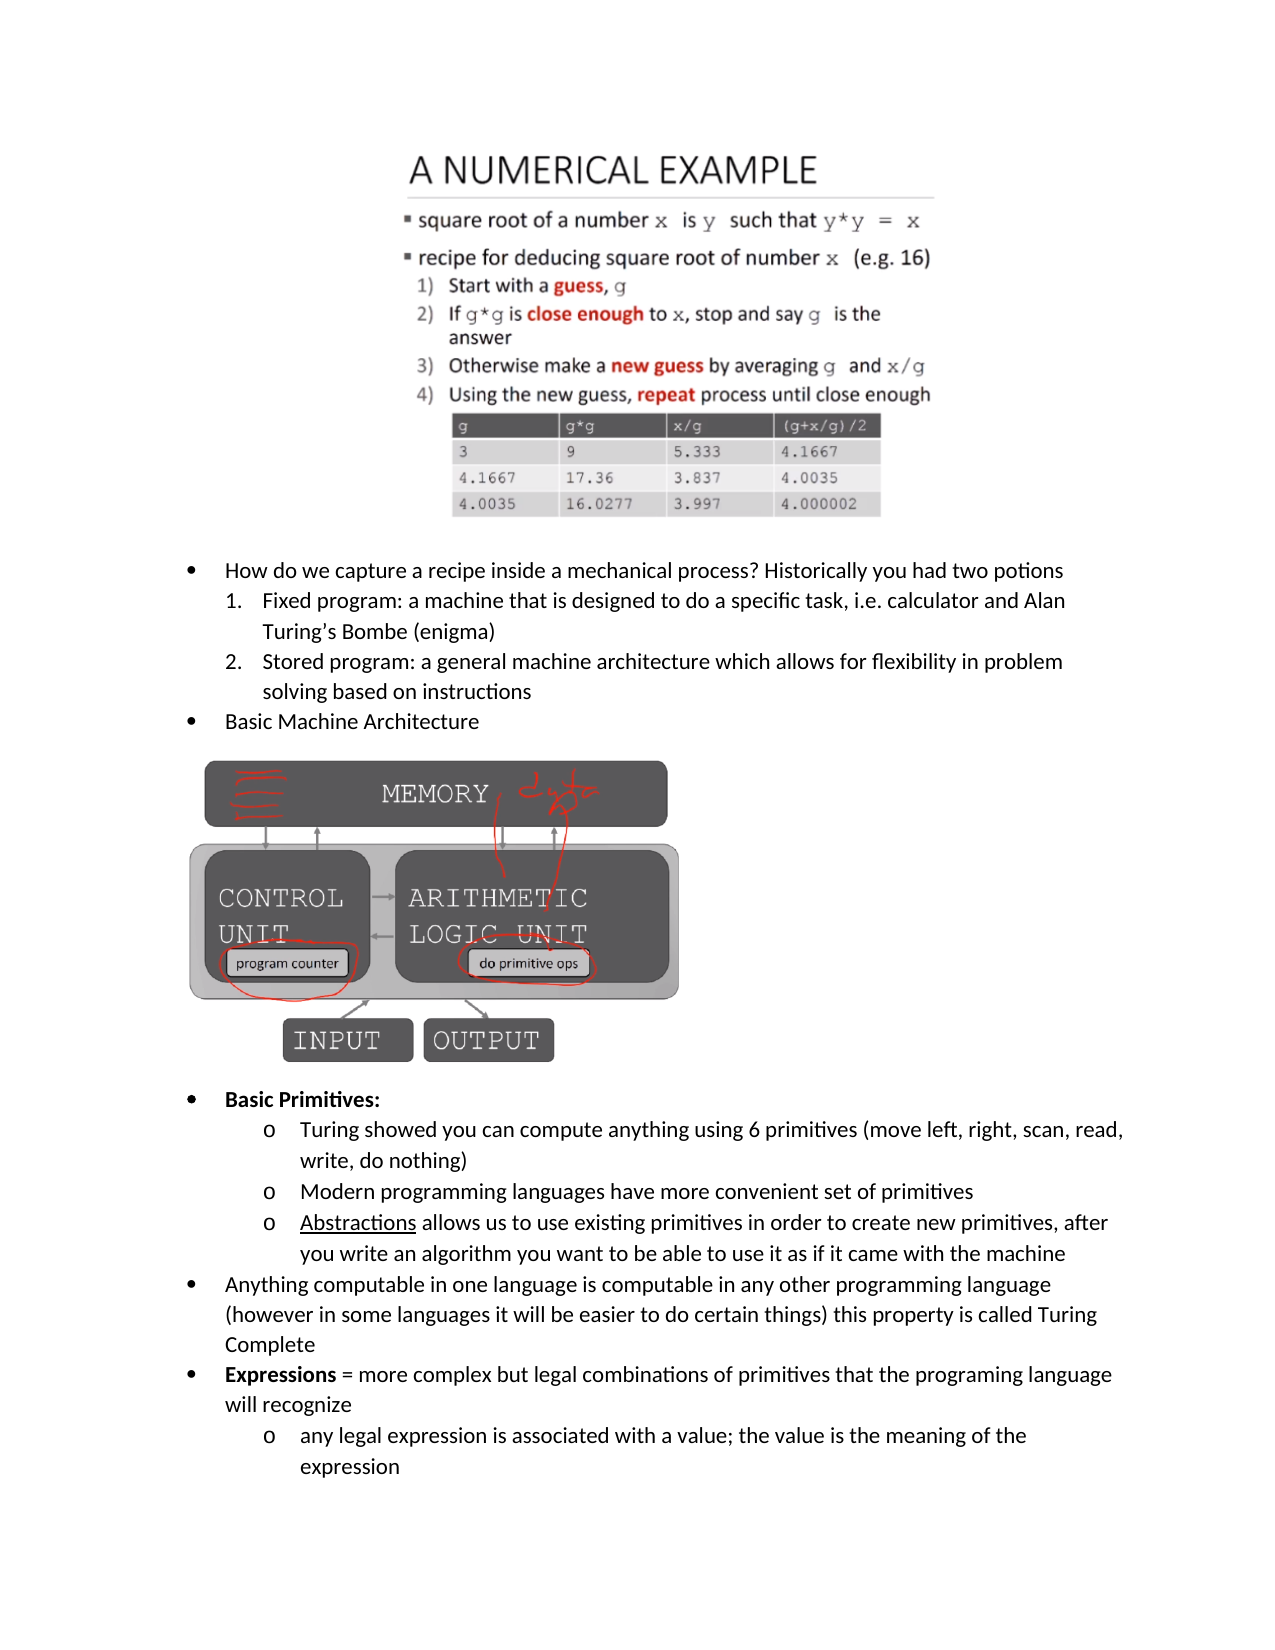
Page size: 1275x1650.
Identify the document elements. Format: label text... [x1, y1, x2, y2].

picture [187, 754, 699, 1067]
list Modern programming languages have more convenient set of primitives [262, 1177, 1125, 1206]
list Stored program: a general machine architecture which allows for flexibility in problem solving based on instructions [225, 647, 1125, 705]
list Basic Primitives: [187, 1085, 1125, 1113]
list Fixed program: a machine that is designed to do a specific task, i.e. calculator and Alan Turing’s Bombe (enigma) [225, 587, 1125, 645]
list Anything computable in one language is computable in any other programming language (however in some languages it will be easier to do certain things) this property is called Turing Complete [187, 1270, 1125, 1358]
list Abstractions allows us to use existing primitives in order to create new primitives, after you write an algorithm you want to be able to use it as if it came with the machine [262, 1208, 1125, 1268]
list Basic Machine Architecture [187, 707, 1125, 735]
list Expressions = more complex but legal combinations of primitives that the programing language will recognize [187, 1360, 1125, 1419]
picture [393, 150, 957, 524]
list any legal expression is associated with a value; the value is the meaning of the expression [262, 1421, 1125, 1480]
list How do we capture a recipe inside a mechanical process? Historically you had two potions [187, 556, 1125, 584]
list Turing showed you can compute anything using 6 primitives (move left, right, scan, read, write, do nothing) [262, 1115, 1125, 1174]
